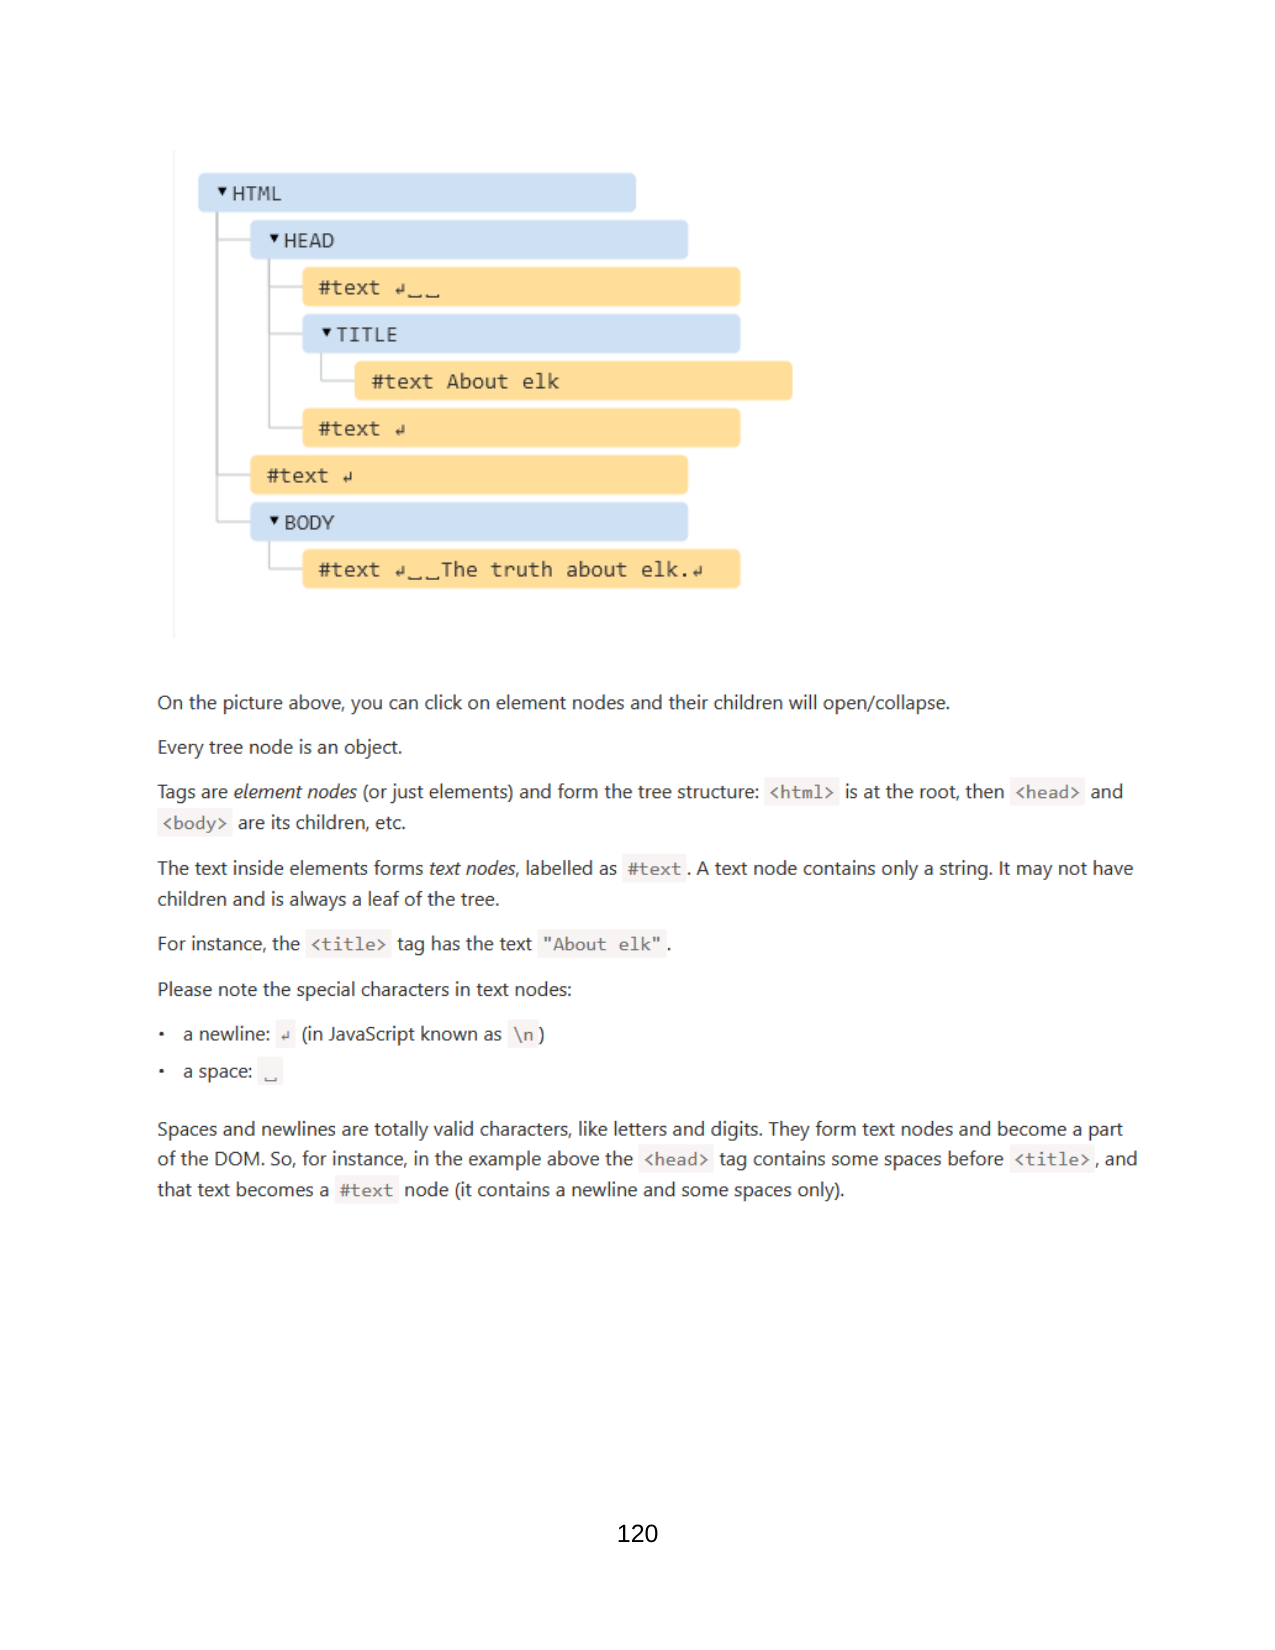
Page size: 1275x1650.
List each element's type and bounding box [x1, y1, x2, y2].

picture [150, 150, 1165, 638]
picture [150, 677, 1185, 1210]
